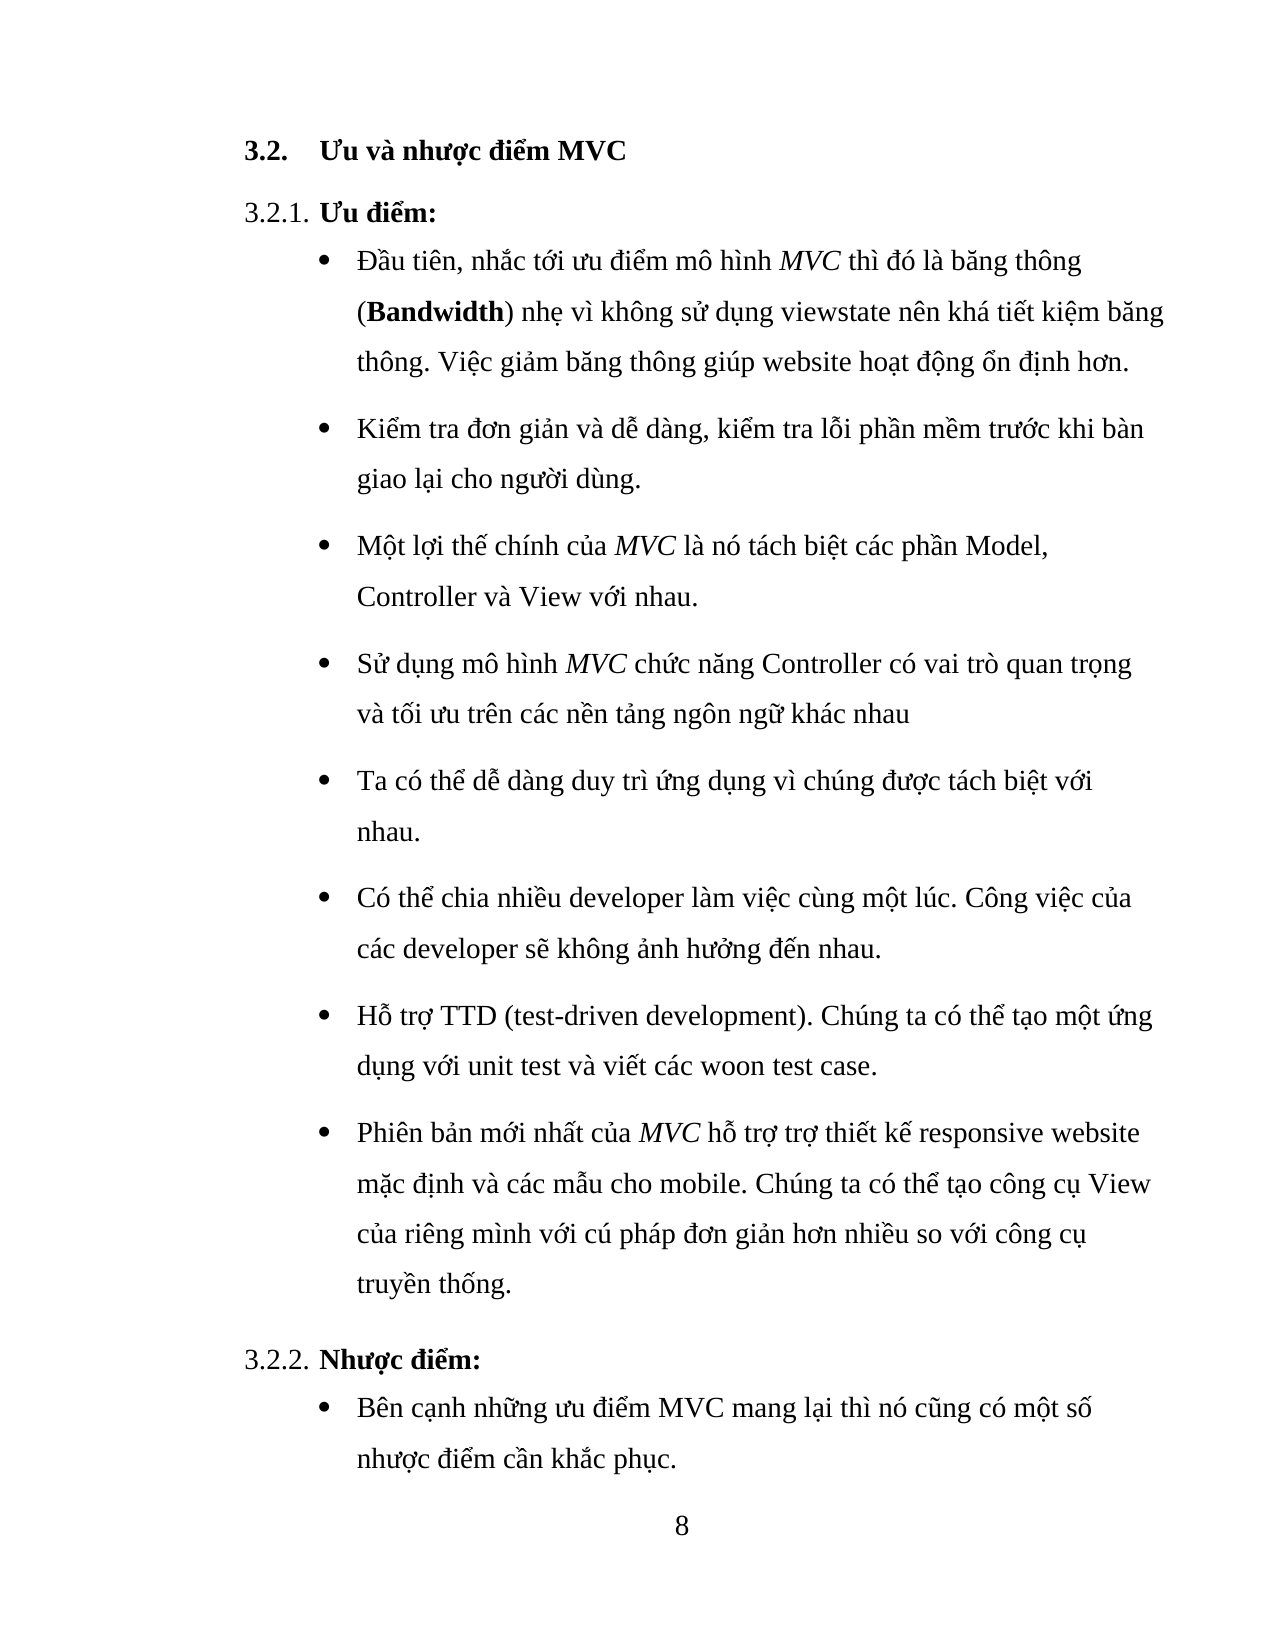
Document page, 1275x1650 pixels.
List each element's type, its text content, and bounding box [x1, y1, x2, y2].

list Đầu tiên, nhắc tới ưu điểm mô hình MVC thì đó là băng thông (Bandwidth) nhẹ vì không sử dụng viewstate nên khá tiết kiệm băng thông. Việc giảm băng thông giúp website hoạt động ổn định hơn. [319, 243, 1172, 378]
list Một lợi thế chính của MVC là nó tách biệt các phần Model, Controller và View với nhau. [319, 528, 1157, 612]
list Bên cạnh những ưu điểm MVC mang lại thì nó cũng có một số nhược điểm cần khắc phục. [319, 1390, 1157, 1474]
subtitle Ưu và nhược điểm MVC [244, 133, 1157, 167]
list Phiên bản mới nhất của MVC hỗ trợ trợ thiết kế responsive website mặc định và các mẫu cho mobile. Chúng ta có thể tạo công cụ View của riêng mình với cú pháp đơn giản hơn nhiều so với công cụ truyền thống. [319, 1115, 1157, 1300]
subtitle Ưu điểm: [244, 195, 1157, 228]
subtitle Nhược điểm: [244, 1342, 1157, 1375]
list Kiểm tra đơn giản và dễ dàng, kiểm tra lỗi phần mềm trước khi bàn giao lại cho người dùng. [319, 411, 1157, 495]
list Có thể chia nhiều developer làm việc cùng một lúc. Công việc của các developer sẽ không ảnh hưởng đến nhau. [319, 881, 1157, 964]
list Ta có thể dễ dàng duy trì ứng dụng vì chúng được tách biệt với nhau. [319, 763, 1157, 847]
list Hỗ trợ TTD (test-driven development). Chúng ta có thể tạo một ứng dụng với unit test và viết các woon test case. [319, 998, 1157, 1082]
list Sử dụng mô hình MVC chức năng Controller có vai trò quan trọng và tối ưu trên các nền tảng ngôn ngữ khác nhau [319, 646, 1157, 730]
